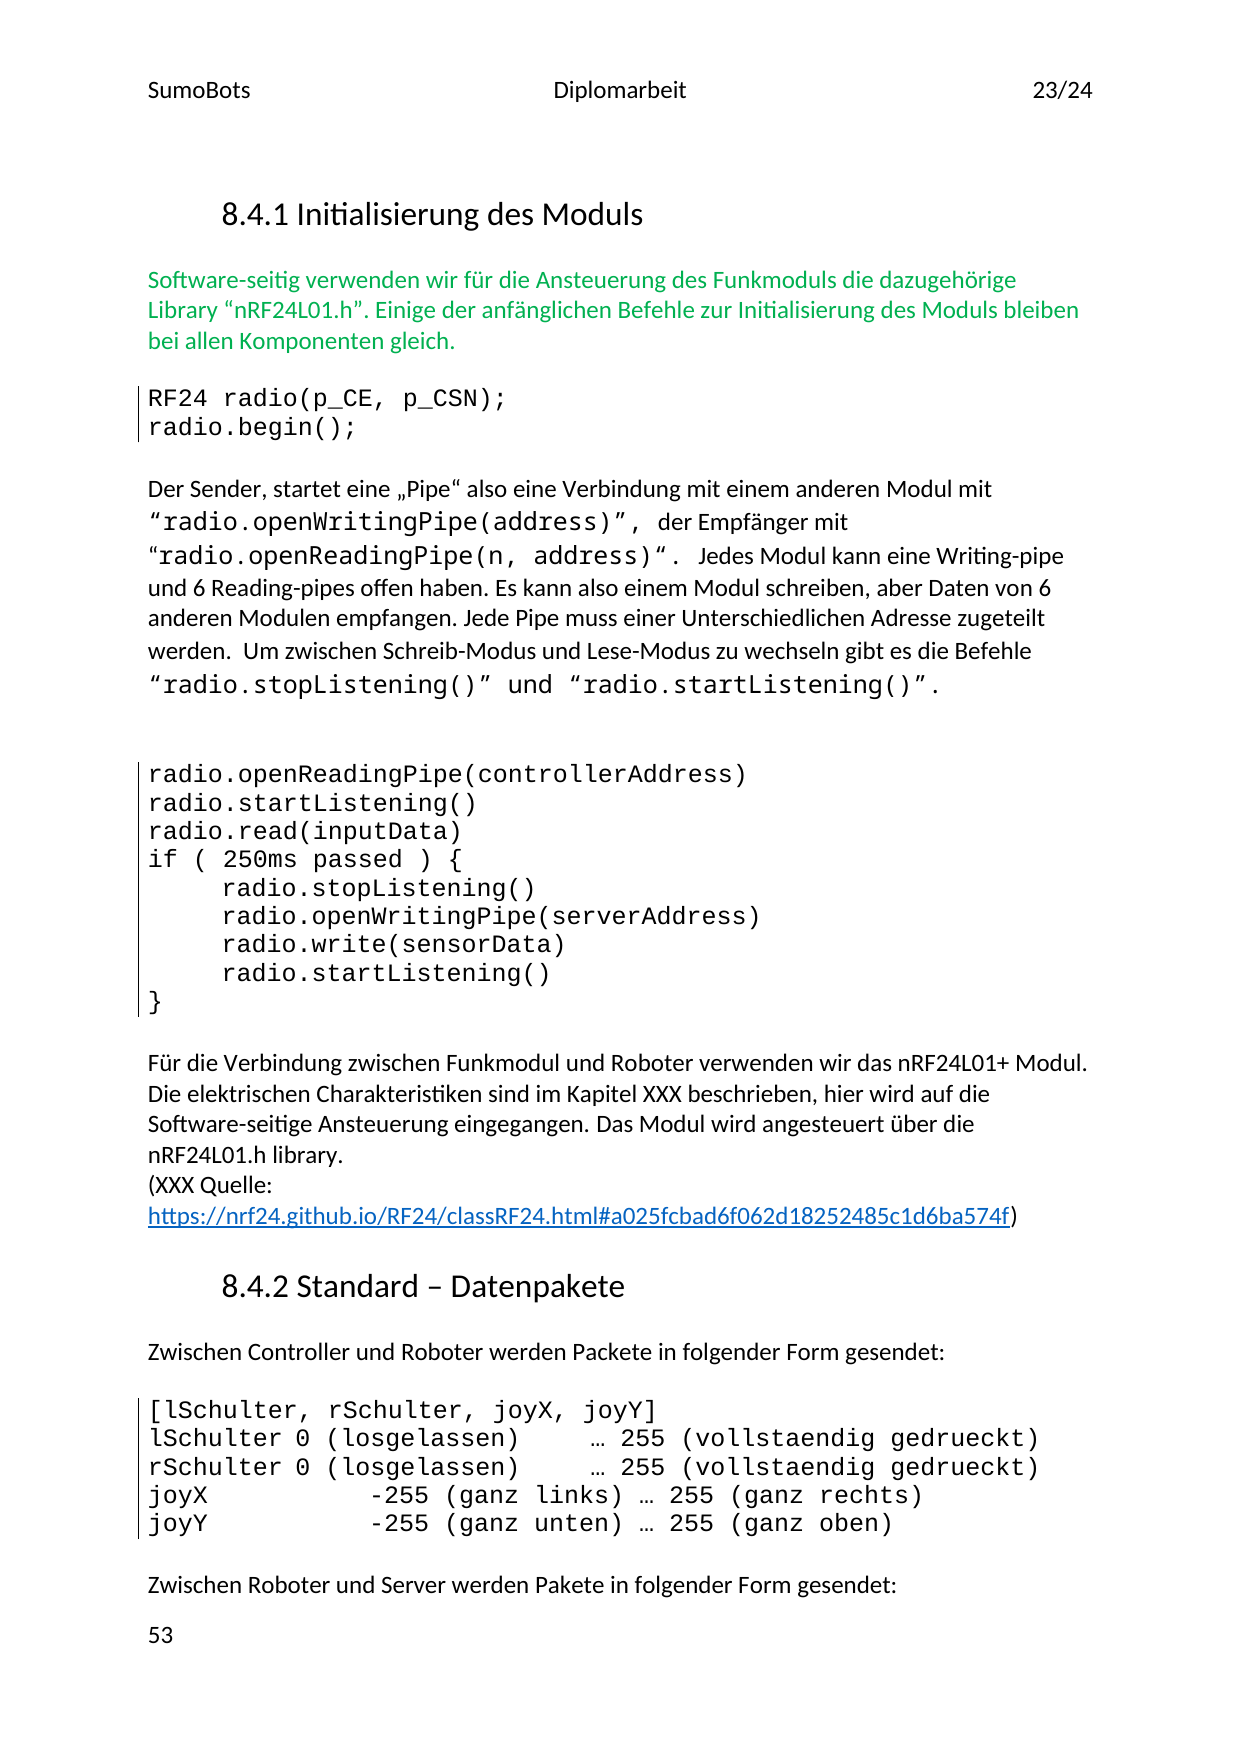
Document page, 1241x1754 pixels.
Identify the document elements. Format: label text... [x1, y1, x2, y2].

text Zwischen Controller und Roboter werden Packete in folgender Form gesendet: [148, 1336, 1093, 1367]
subtitle Initialisierung des Moduls [221, 192, 1093, 233]
subtitle Standard – Datenpakete [221, 1265, 1093, 1306]
text lSchulter 0 (losgelassen) … 255 (vollstaendig gedrueckt) [148, 1426, 1093, 1454]
text Zwischen Roboter und Server werden Pakete in folgender Form gesendet: [148, 1570, 1093, 1600]
text radio.openWritingPipe(serverAddress) [148, 903, 1093, 932]
text } [148, 988, 1093, 1017]
text Der Sender, startet eine „Pipe“ also eine Verbindung mit einem anderen Modul mit “radio.openWritingPipe(address)”, der Empfänger mit “radio.openReadingPipe(n, address)“. Jedes Modul kann eine Writing-pipe und 6 Reading-pipes offen haben. Es kann also einem Modul schreiben, aber Daten von 6 anderen Modulen empfangen. Jede Pipe muss einer Unterschiedlichen Adresse zugeteilt werden. Um zwischen Schreib-Modus und Lese-Modus zu wechseln gibt es die Befehle “radio.stopListening()” und “radio.startListening()”. [148, 473, 1093, 701]
text if ( 250ms passed ) { [148, 847, 1093, 875]
text joyY -255 (ganz unten) … 255 (ganz oben) [148, 1511, 1093, 1539]
text joyX -255 (ganz links) … 255 (ganz rechts) [148, 1482, 1093, 1511]
text radio.begin(); [148, 414, 1093, 442]
text radio.startListening() [148, 790, 1093, 818]
text radio.stopListening() [148, 875, 1093, 903]
text (XXX Quelle: https://nrf24.github.io/RF24/classRF24.html#a025fcbad6f062d18252485c1d6ba574f) [148, 1169, 1093, 1231]
text rSchulter 0 (losgelassen) … 255 (vollstaendig gedrueckt) [148, 1454, 1093, 1482]
text RF24 radio(p_CE, p_CSN); [148, 386, 1093, 414]
text radio.write(sensorData) [148, 932, 1093, 960]
text radio.read(inputData) [148, 818, 1093, 847]
text Software-seitig verwenden wir für die Ansteuerung des Funkmoduls die dazugehörige Library “nRF24L01.h”. Einige der anfänglichen Befehle zur Initialisierung des Moduls bleiben bei allen Komponenten gleich. [148, 264, 1093, 355]
text Für die Verbindung zwischen Funkmodul und Roboter verwenden wir das nRF24L01+ Modul. Die elektrischen Charakteristiken sind im Kapitel XXX beschrieben, hier wird auf die Software-seitige Ansteuerung eingegangen. Das Modul wird angesteuert über die nRF24L01.h library. [148, 1047, 1093, 1169]
text radio.openReadingPipe(controllerAddress) [148, 762, 1093, 790]
text [lSchulter, rSchulter, joyX, joyY] [148, 1397, 1093, 1426]
text radio.startListening() [148, 960, 1093, 988]
